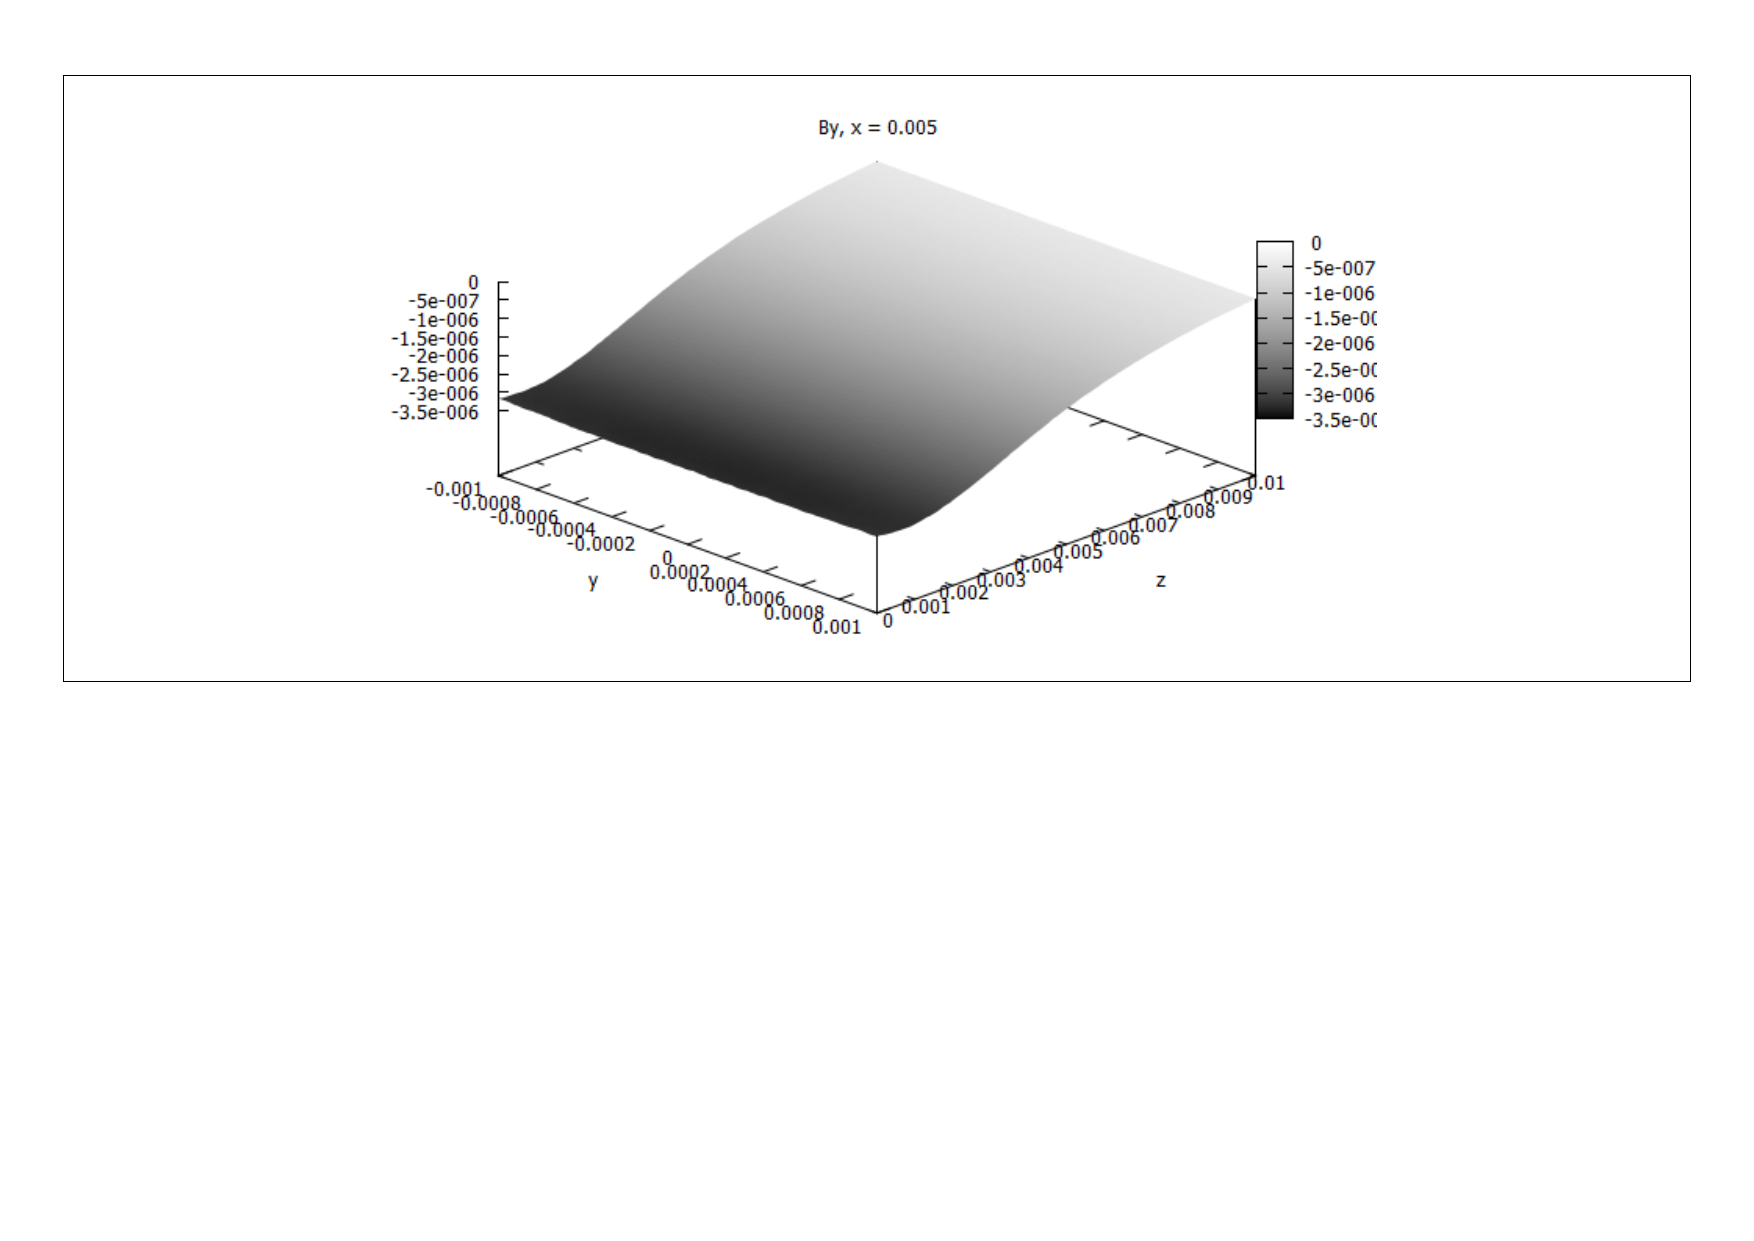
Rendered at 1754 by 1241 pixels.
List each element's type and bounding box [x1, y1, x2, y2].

picture [377, 76, 1377, 681]
table_cell [1377, 76, 1690, 681]
table_cell [64, 76, 377, 681]
